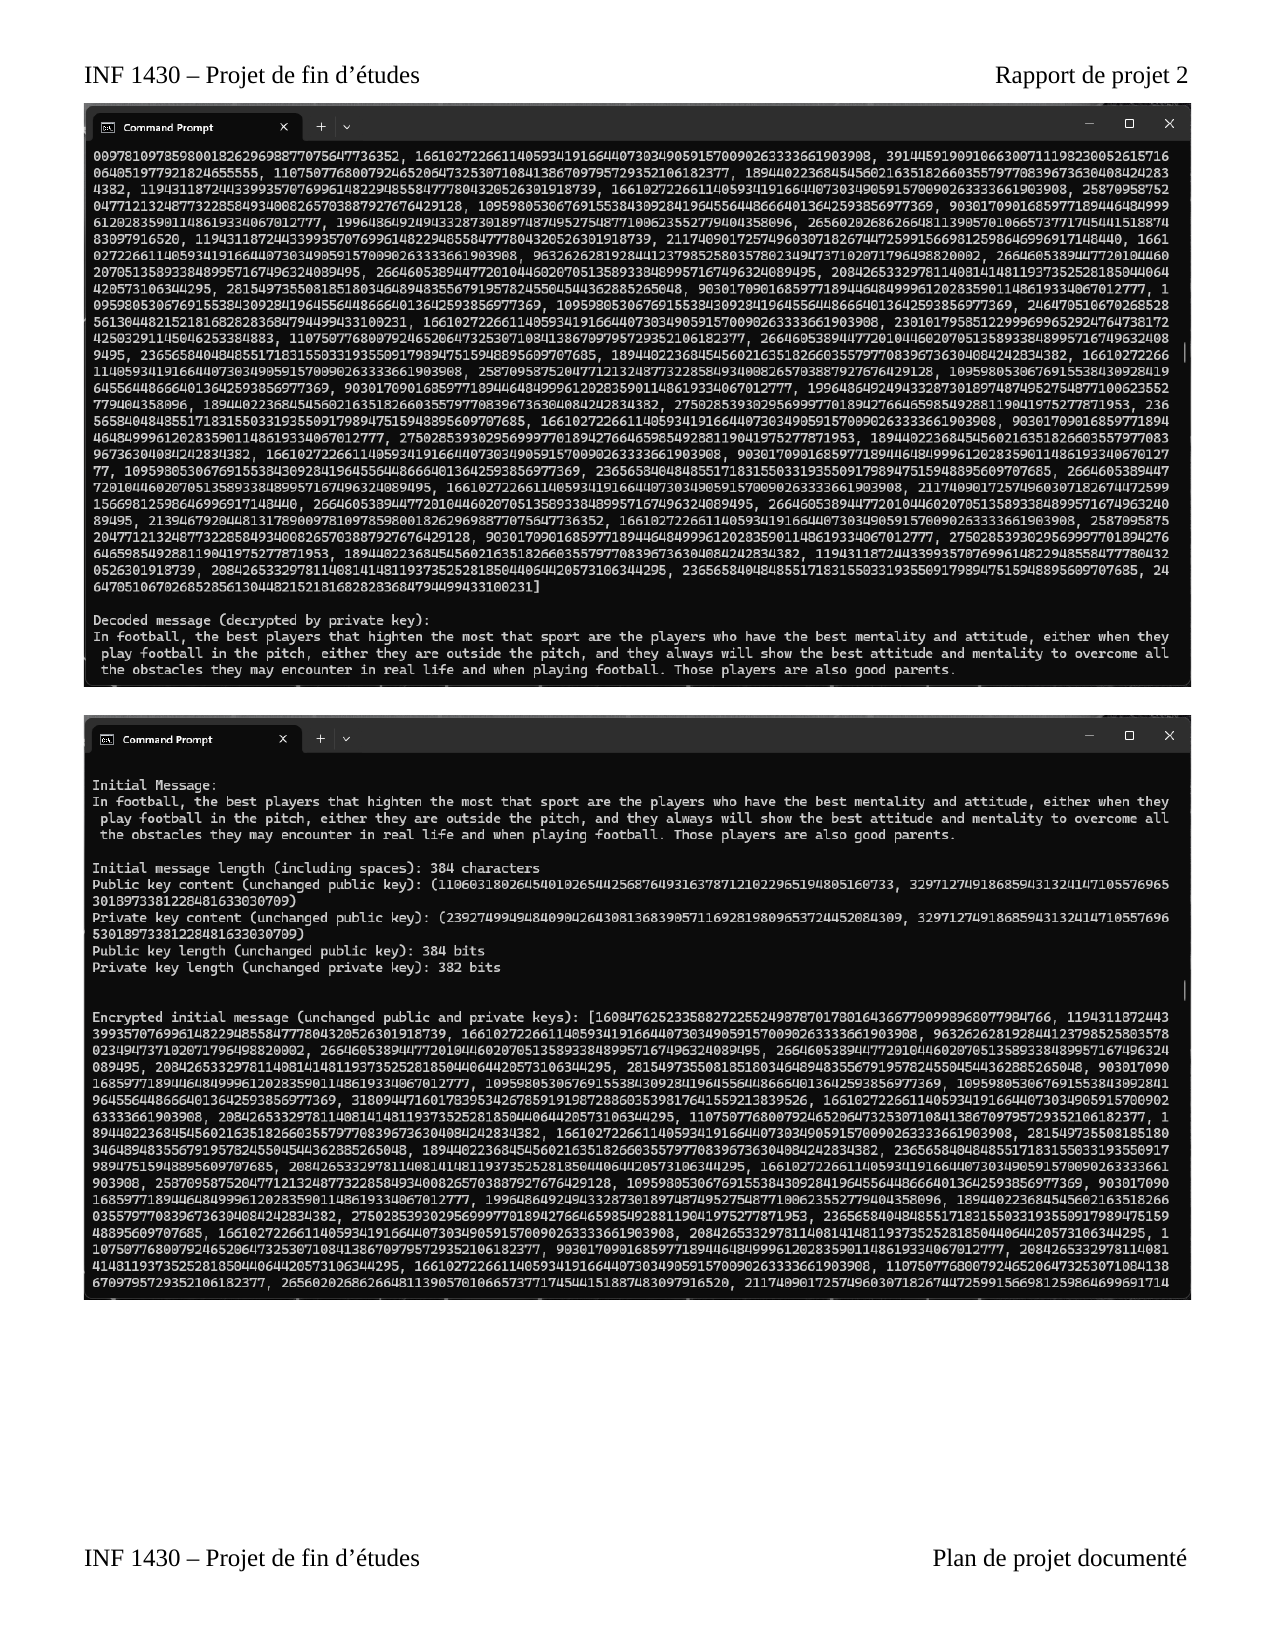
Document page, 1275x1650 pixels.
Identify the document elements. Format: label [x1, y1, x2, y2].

picture [83, 715, 1192, 1300]
picture [83, 103, 1192, 687]
